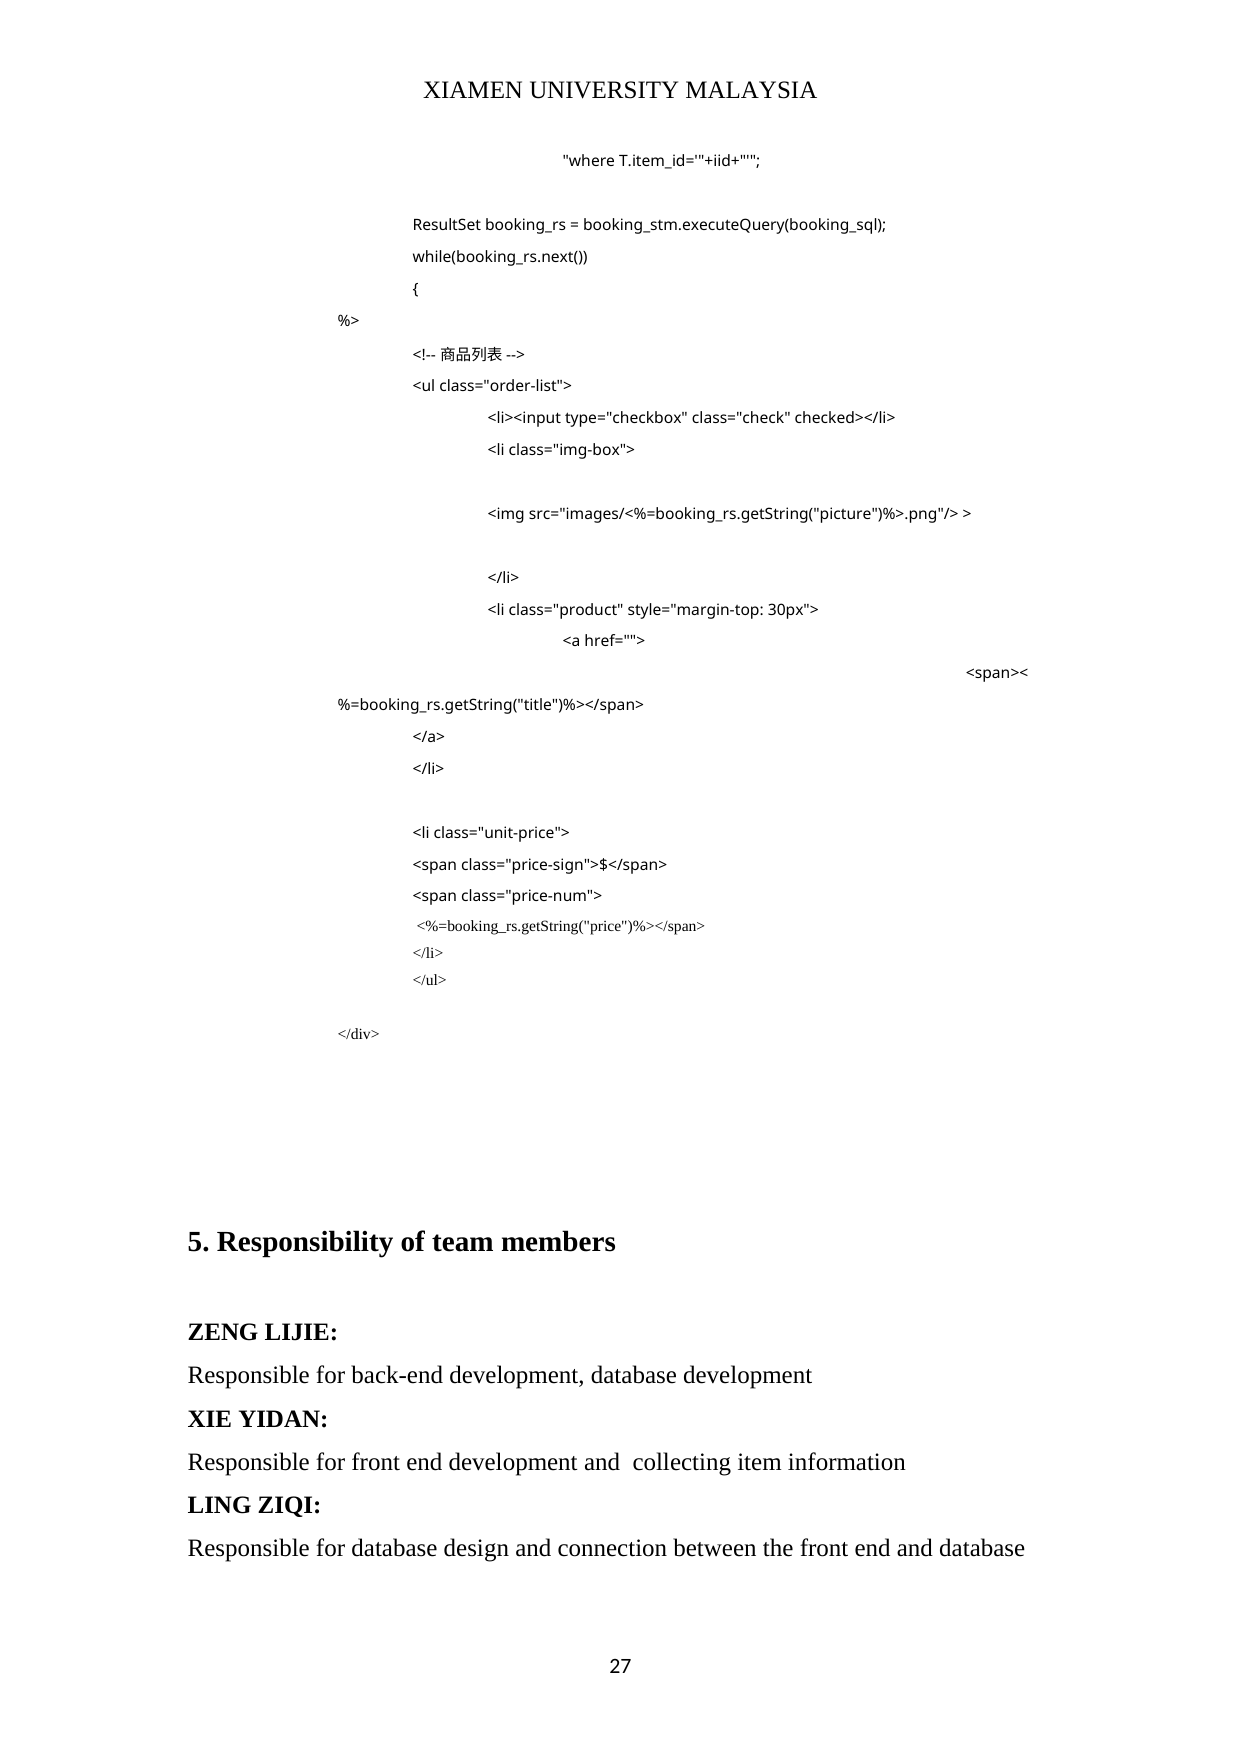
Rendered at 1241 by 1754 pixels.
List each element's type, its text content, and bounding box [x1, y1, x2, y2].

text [337, 150, 1053, 906]
text ZENG LIJIE: [187, 1317, 1053, 1346]
text Responsible for back-end development, database development [187, 1361, 1053, 1389]
text LING ZIQI: [187, 1490, 1053, 1519]
text XIE YIDAN: [187, 1404, 1053, 1432]
text Responsible for database design and connection between the front end and database [187, 1533, 1053, 1562]
text 5. Responsibility of team members [187, 1224, 1053, 1257]
text <%=booking_rs.getString("price")%></span> </li> </ul> </div> [337, 917, 1053, 1042]
text Responsible for front end development and collecting item information [187, 1447, 1053, 1476]
